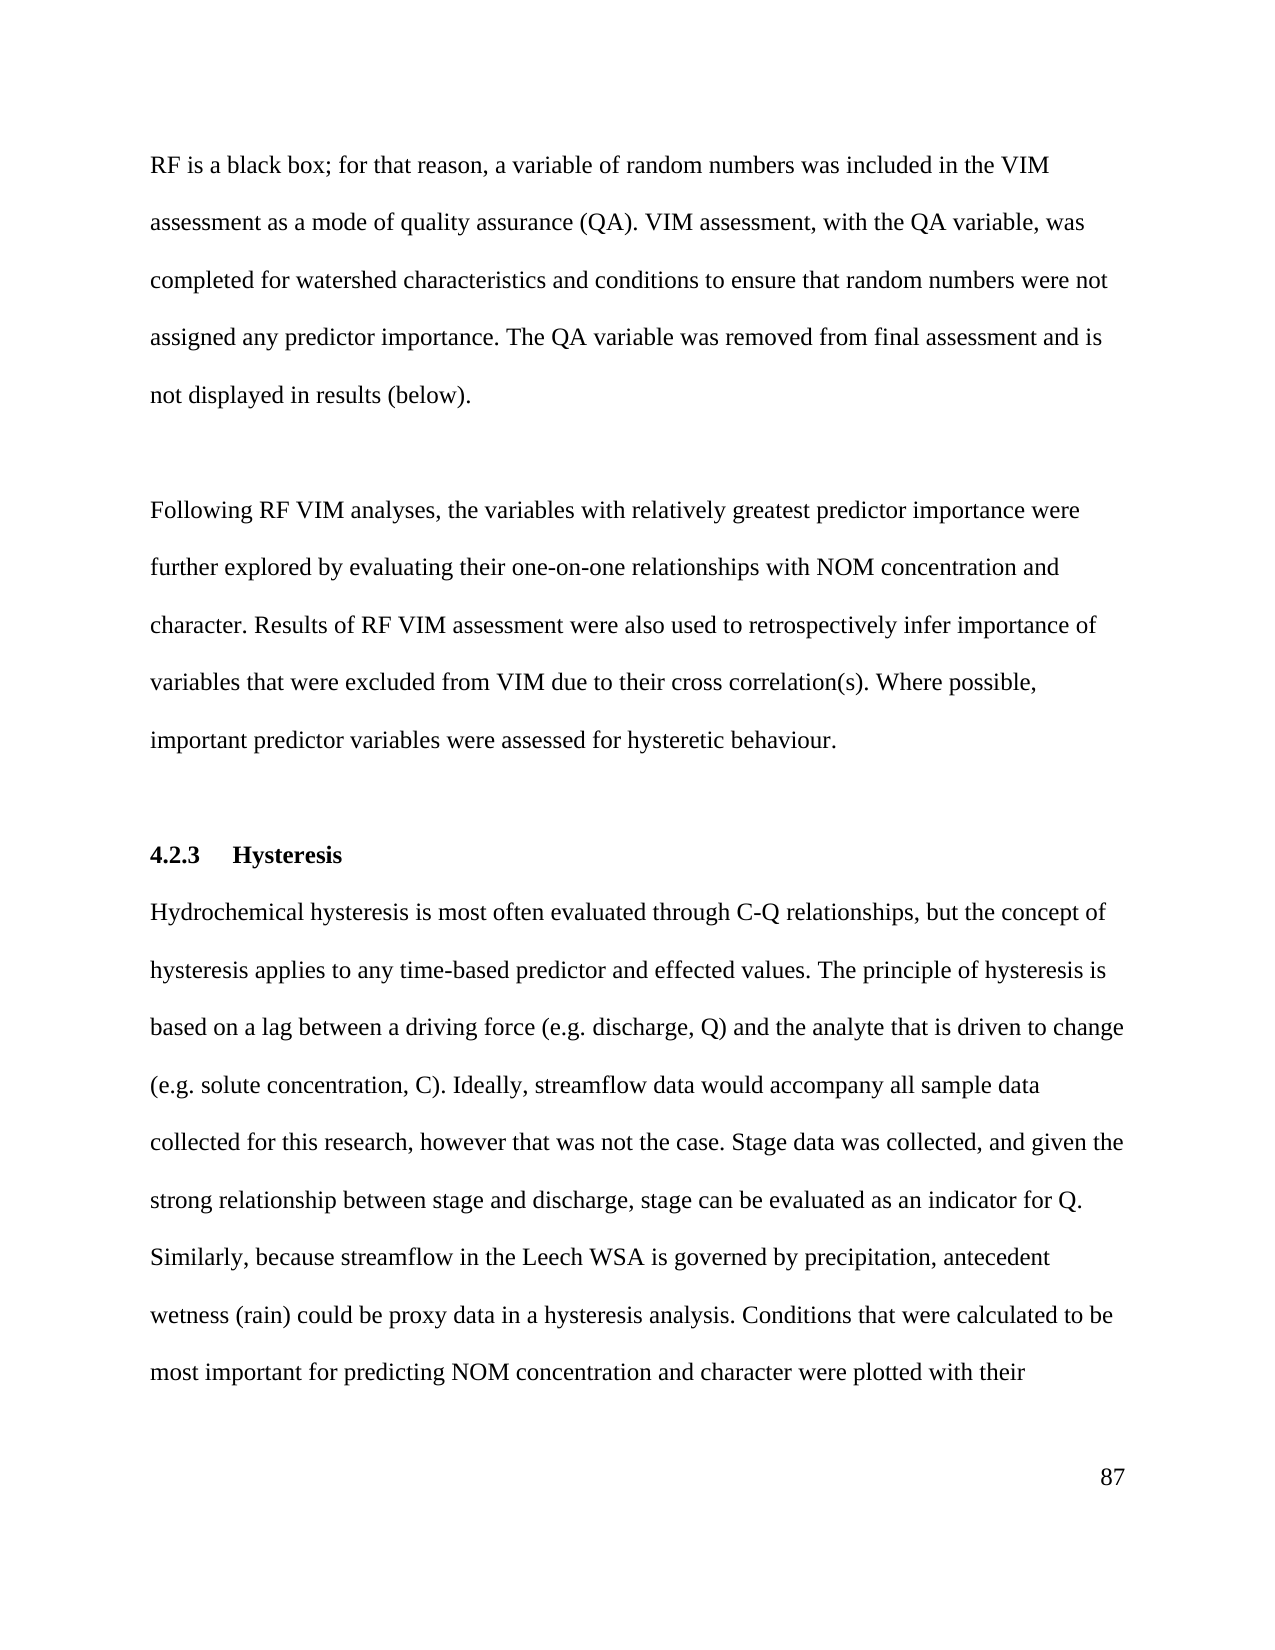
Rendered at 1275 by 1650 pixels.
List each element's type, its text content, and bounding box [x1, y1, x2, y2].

subtitle Hysteresis [150, 840, 1125, 869]
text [150, 897, 1125, 1386]
text Following RF VIM analyses, the variables with relatively greatest predictor importance were further explored by evaluating their one-on-one relationships with NOM concentration and character. Results of RF VIM assessment were also used to retrospectively infer importance of variables that were excluded from VIM due to their cross correlation(s). Where possible, important predictor variables were assessed for hysteretic behaviour. [150, 495, 1125, 754]
text RF is a black box; for that reason, a variable of random numbers was included in the VIM assessment as a mode of quality assurance (QA). VIM assessment, with the QA variable, was completed for watershed characteristics and conditions to ensure that random numbers were not assigned any predictor importance. The QA variable was removed from final assessment and is not displayed in results (below). [150, 150, 1125, 409]
